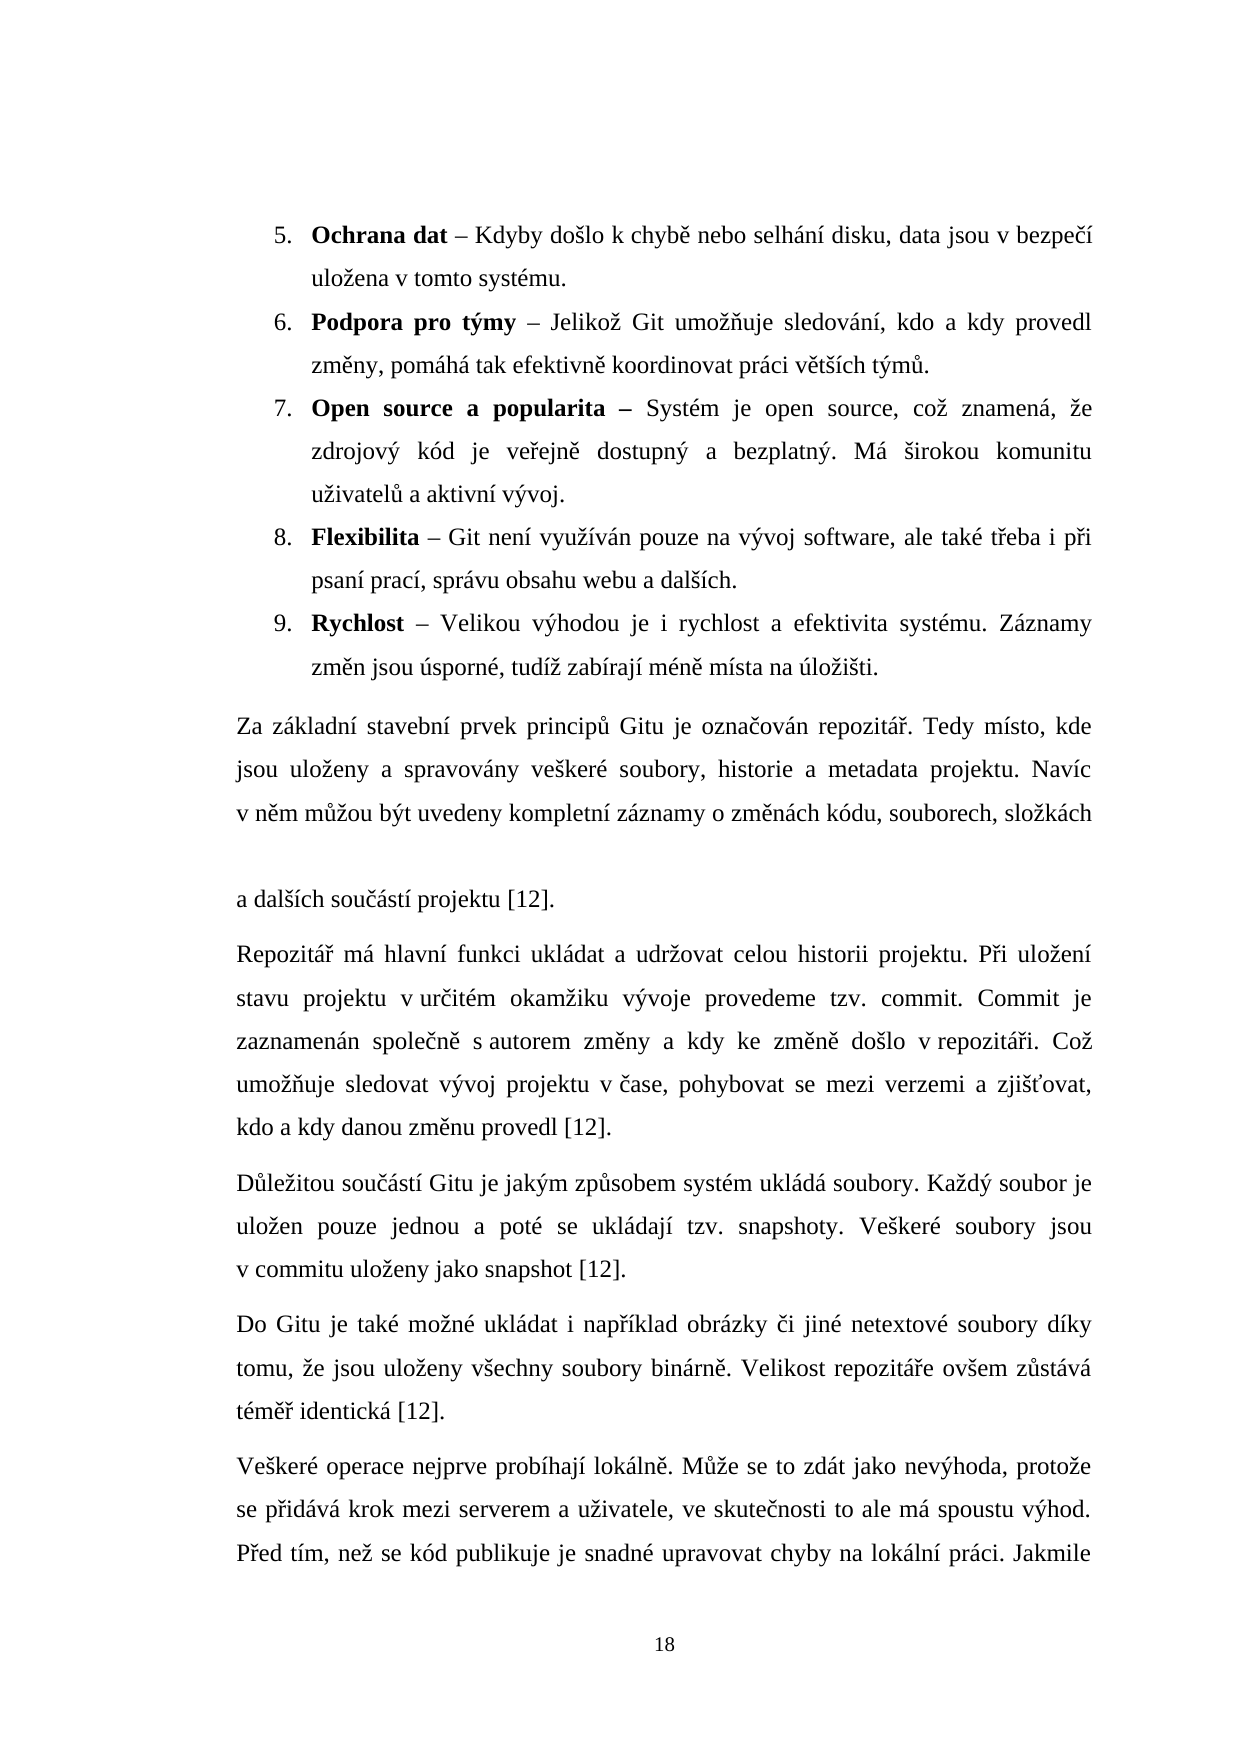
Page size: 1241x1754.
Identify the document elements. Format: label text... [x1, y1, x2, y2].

text Do Gitu je také možné ukládat i například obrázky či jiné netextové soubory díky tomu, že jsou uloženy všechny soubory binárně. Velikost repozitáře ovšem zůstává téměř identická [12]. [236, 1309, 1092, 1424]
list Open source a popularita – Systém je open source, což znamená, že zdrojový kód je veřejně dostupný a bezplatný. Má širokou komunitu uživatelů a aktivní vývoj. [274, 393, 1092, 508]
text Za základní stavební prvek principů Gitu je označován repozitář. Tedy místo, kde jsou uloženy a spravovány veškeré soubory, historie a metadata projektu. Navíc v něm můžou být uvedeny kompletní záznamy o změnách kódu, souborech, složkách a dalších součástí projektu [12]. [236, 711, 1092, 913]
text Repozitář má hlavní funkci ukládat a udržovat celou historii projektu. Při uložení stavu projektu v určitém okamžiku vývoje provedeme tzv. commit. Commit je zaznamenán společně s autorem změny a kdy ke změně došlo v repozitáři. Což umožňuje sledovat vývoj projektu v čase, pohybovat se mezi verzemi a zjišťovat, kdo a kdy danou změnu provedl [12]. [236, 939, 1092, 1141]
list Flexibilita – Git není využíván pouze na vývoj software, ale také třeba i při psaní prací, správu obsahu webu a dalších. [274, 522, 1092, 594]
text Důležitou součástí Gitu je jakým způsobem systém ukládá soubory. Každý soubor je uložen pouze jednou a poté se ukládají tzv. snapshoty. Veškeré soubory jsou v commitu uloženy jako snapshot [12]. [236, 1168, 1092, 1283]
list Podpora pro týmy – Jelikož Git umožňuje sledování, kdo a kdy provedl změny, pomáhá tak efektivně koordinovat práci větších týmů. [274, 307, 1092, 378]
list Ochrana dat – Kdyby došlo k chybě nebo selhání disku, data jsou v bezpečí uložena v tomto systému. [274, 220, 1092, 292]
list Rychlost – Velikou výhodou je i rychlost a efektivita systému. Záznamy změn jsou úsporné, tudíž zabírají méně místa na úložišti. [274, 608, 1092, 680]
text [236, 1451, 1092, 1566]
